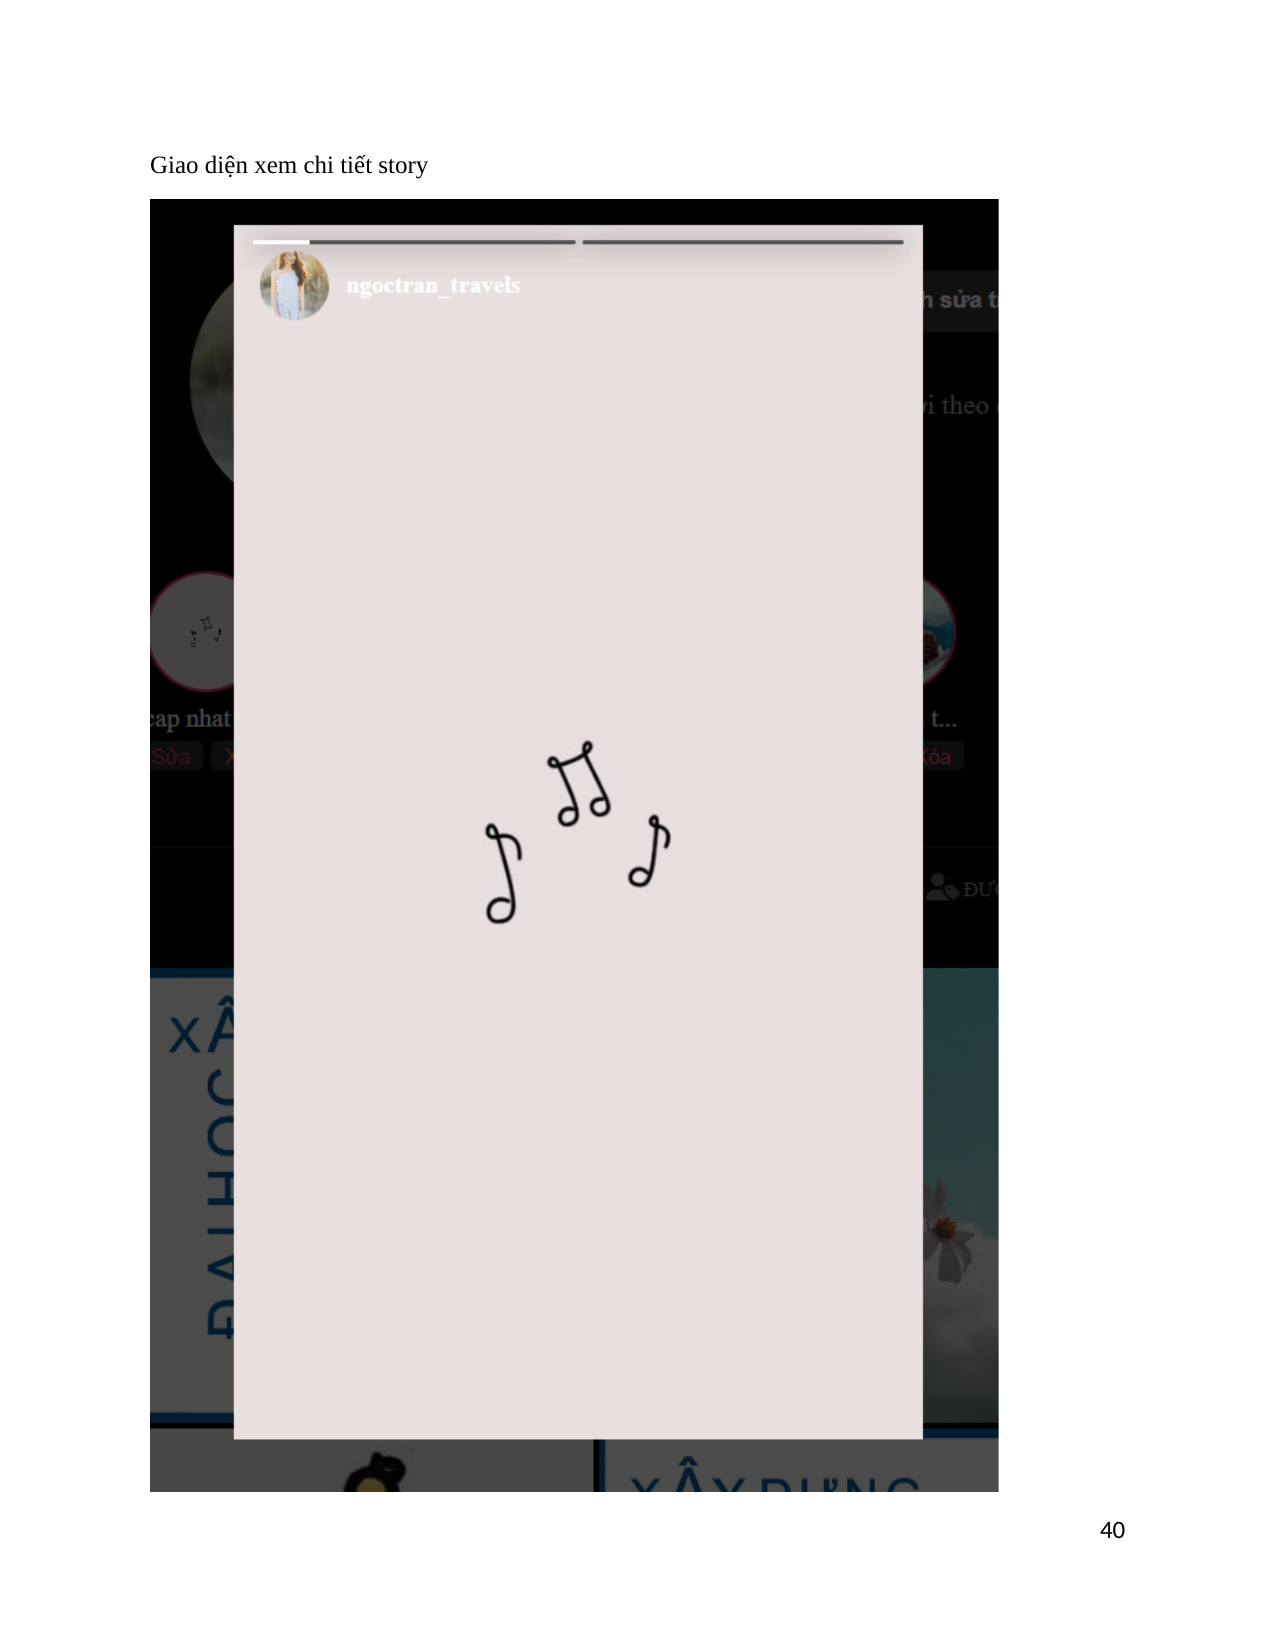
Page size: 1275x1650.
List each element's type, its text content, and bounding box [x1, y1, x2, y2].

picture [150, 199, 999, 1492]
text Giao diện xem chi tiết story [150, 150, 1125, 179]
